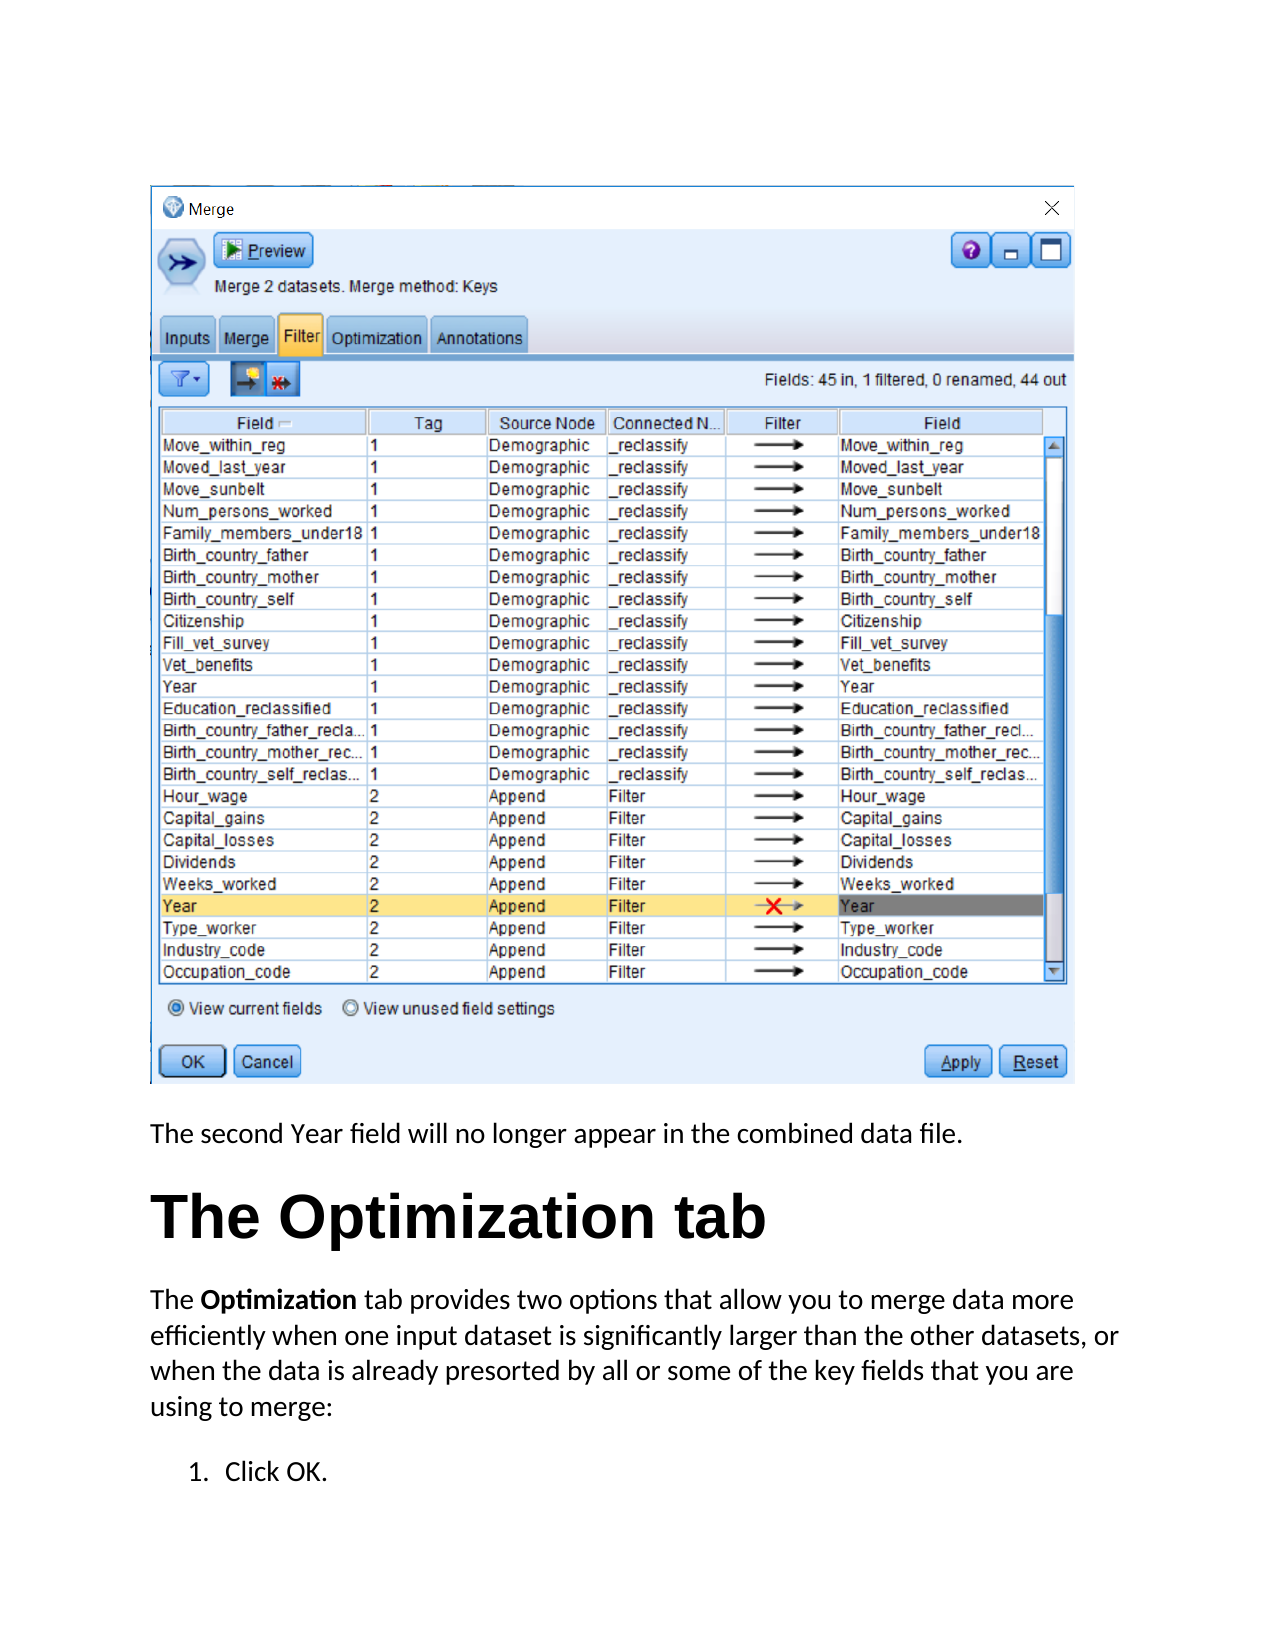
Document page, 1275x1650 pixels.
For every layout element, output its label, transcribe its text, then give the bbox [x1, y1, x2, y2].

picture [150, 185, 1075, 1084]
text The Optimization tab provides two options that allow you to merge data more efficiently when one input dataset is significantly larger than the other datasets, or when the data is already presorted by all or some of the key fields that you are using to merge: [150, 1281, 1125, 1423]
text The second Year field will no longer appear in the combined data file. [150, 1115, 1125, 1151]
list Click OK. [187, 1453, 1125, 1488]
subtitle The Optimization tab [150, 1180, 1125, 1252]
